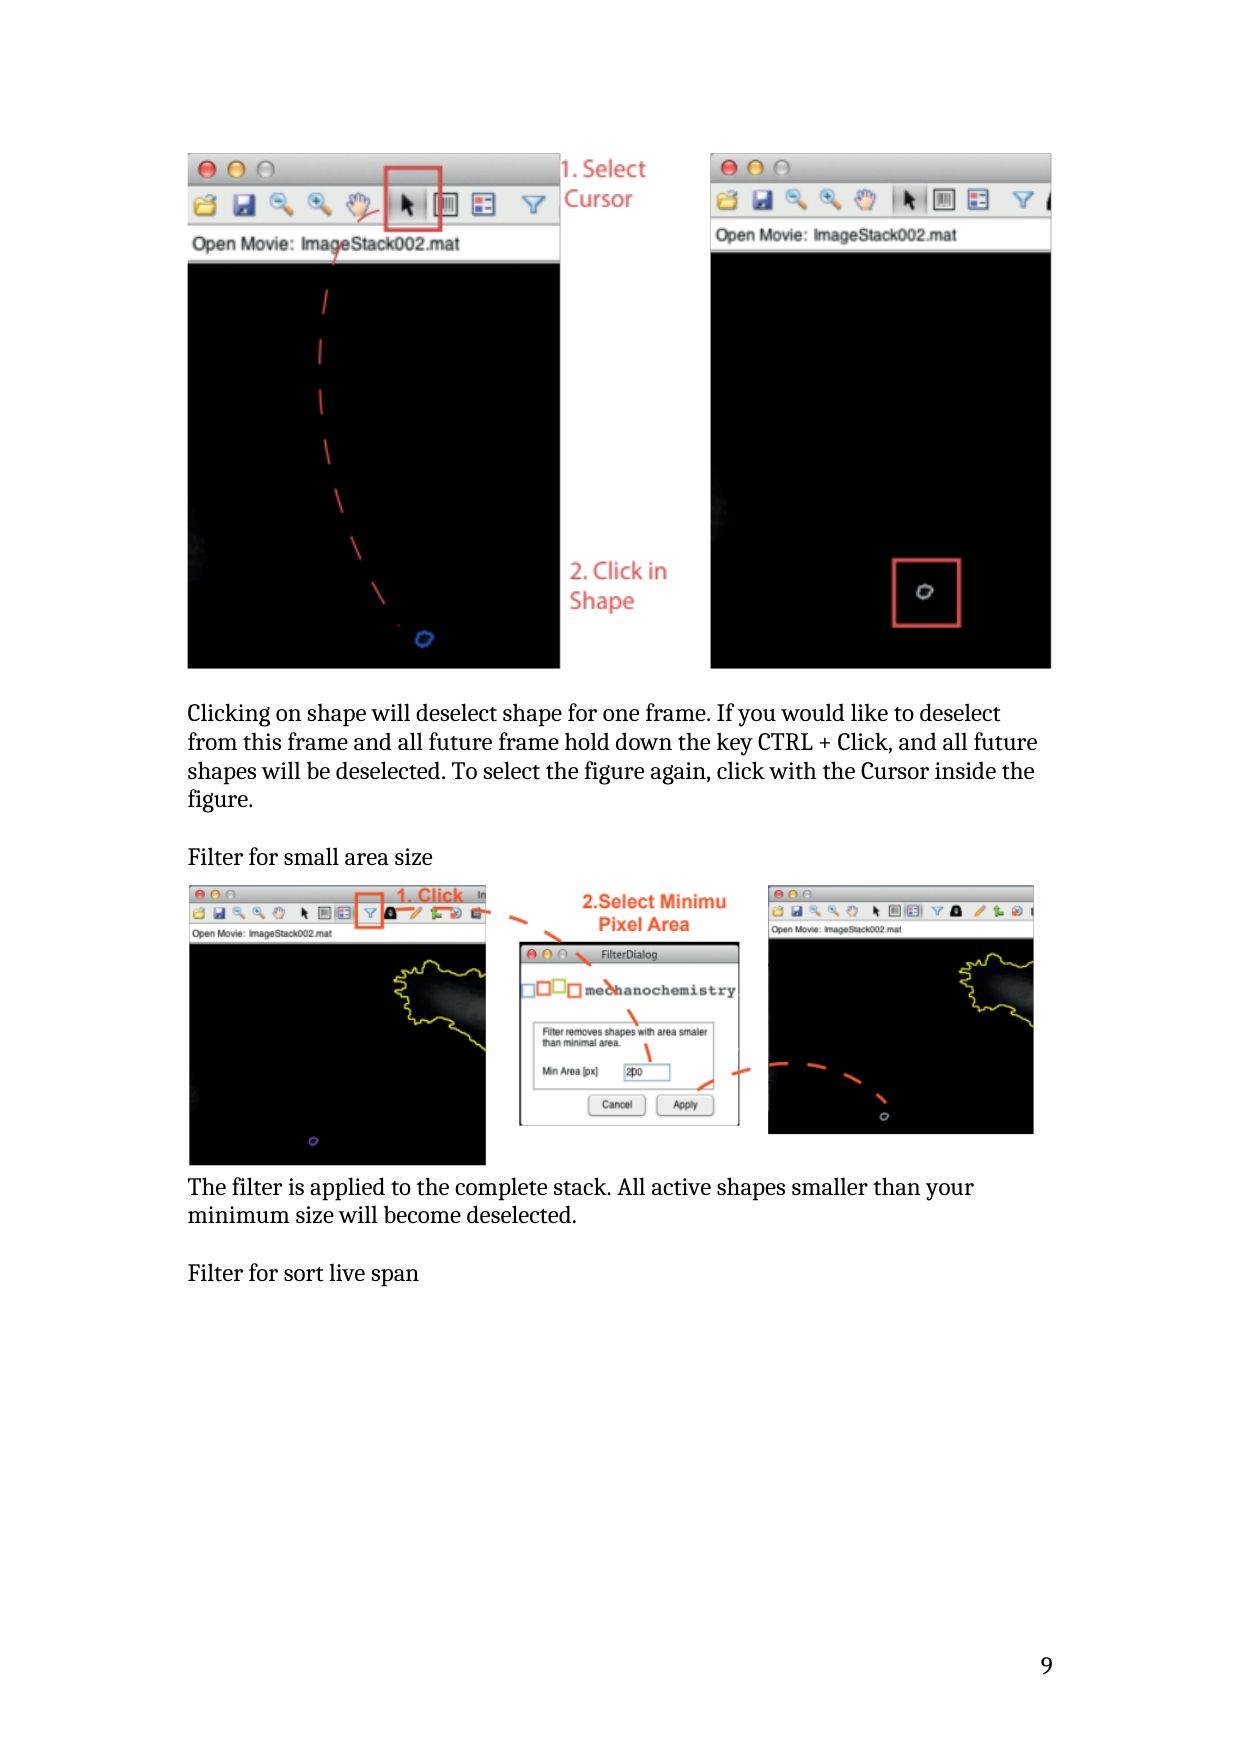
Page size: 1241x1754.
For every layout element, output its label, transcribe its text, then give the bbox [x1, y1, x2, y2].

text The filter is applied to the complete stack. All active shapes smaller than your minimum size will become deselected. [187, 1173, 1053, 1230]
text Filter for small area size [187, 843, 1053, 872]
text Filter for sort live span [187, 1259, 1053, 1288]
text Clicking on shape will deselect shape for one frame. If you would like to deselect from this frame and all future frame hold down the key CTRL + Click, and all future shapes will be deselected. To select the figure again, click with the Cursor inside the figure. [187, 699, 1053, 814]
